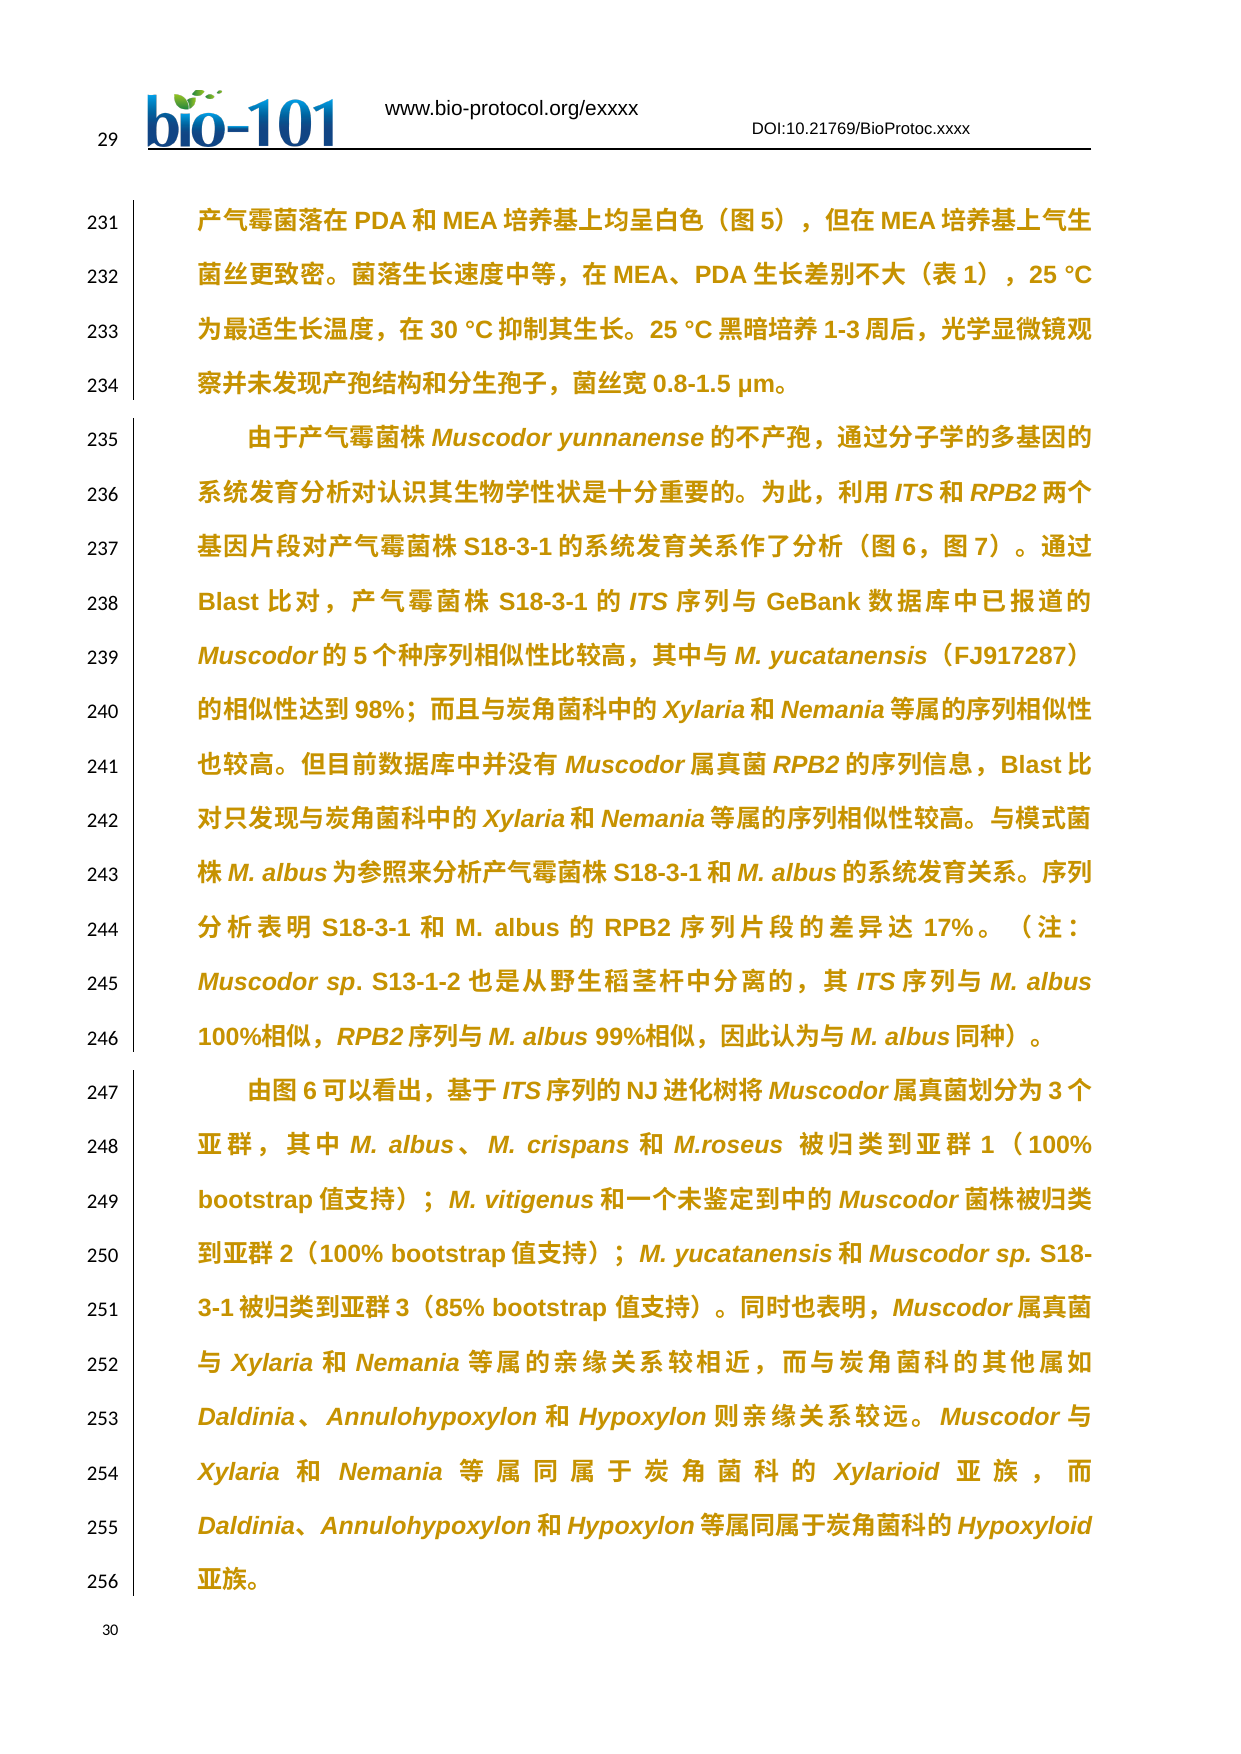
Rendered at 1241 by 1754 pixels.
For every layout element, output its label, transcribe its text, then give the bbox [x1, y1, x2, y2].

list 由于产气霉菌株Muscodor yunnanense的不产孢，通过分子学的多基因的系统发育分析对认识其生物学性状是十分重要的。为此，利用ITS和RPB2两个基因片段对产气霉菌株S18-3-1的系统发育关系作了分析（图6，图7）。通过Blast比对，产气霉菌株S18-3-1的ITS序列与GeBank数据库中已报道的Muscodor的5个种序列相似性比较高，其中与M. yucatanensis（FJ917287）的相似性达到98%；而且与炭角菌科中的Xylaria和Nemania等属的序列相似性也较高。但目前数据库中并没有Muscodor属真菌RPB2的序列信息，Blast比对只发现与炭角菌科中的Xylaria和Nemania等属的序列相似性较高。与模式菌株M. albus为参照来分析产气霉菌株S18-3-1和M. albus的系统发育关系。序列分析表明S18-3-1和M. albus的RPB2序列片段的差异达17%。（注：Muscodor sp. S13-1-2也是从野生稻茎杆中分离的，其ITS序列与M. albus 100%相似，RPB2序列与M. albus 99%相似，因此认为与M. albus同种）。 [198, 418, 1092, 1052]
list 产气霉菌落在PDA和MEA培养基上均呈白色（图5），但在MEA培养基上气生菌丝更致密。菌落生长速度中等，在MEA、PDA生长差别不大（表1），25 °C为最适生长温度，在30 °C抑制其生长。25 °C黑暗培养1-3周后，光学显微镜观察并未发现产孢结构和分生孢子，菌丝宽0.8-1.5 μm。 [198, 200, 1092, 400]
list 由图6可以看出，基于ITS序列的NJ进化树将Muscodor属真菌划分为3个亚群，其中M. albus、M. crispans和M.roseus 被归类到亚群1（100% bootstrap值支持）；M. vitigenus和一个未鉴定到中的Muscodor菌株被归类到亚群2（100% bootstrap值支持）；M. yucatanensis和Muscodor sp. S18-3-1被归类到亚群3（85% bootstrap 值支持）。同时也表明，Muscodor属真菌与Xylaria和Nemania等属的亲缘关系较相近，而与炭角菌科的其他属如Daldinia、Annulohypoxylon和Hypoxylon则亲缘关系较远。Muscodor与Xylaria和Nemania等属同属于炭角菌科的Xylarioid亚族，而Daldinia、Annulohypoxylon和Hypoxylon等属同属于炭角菌科的Hypoxyloid亚族。 [198, 1070, 1092, 1596]
picture [147, 90, 333, 147]
